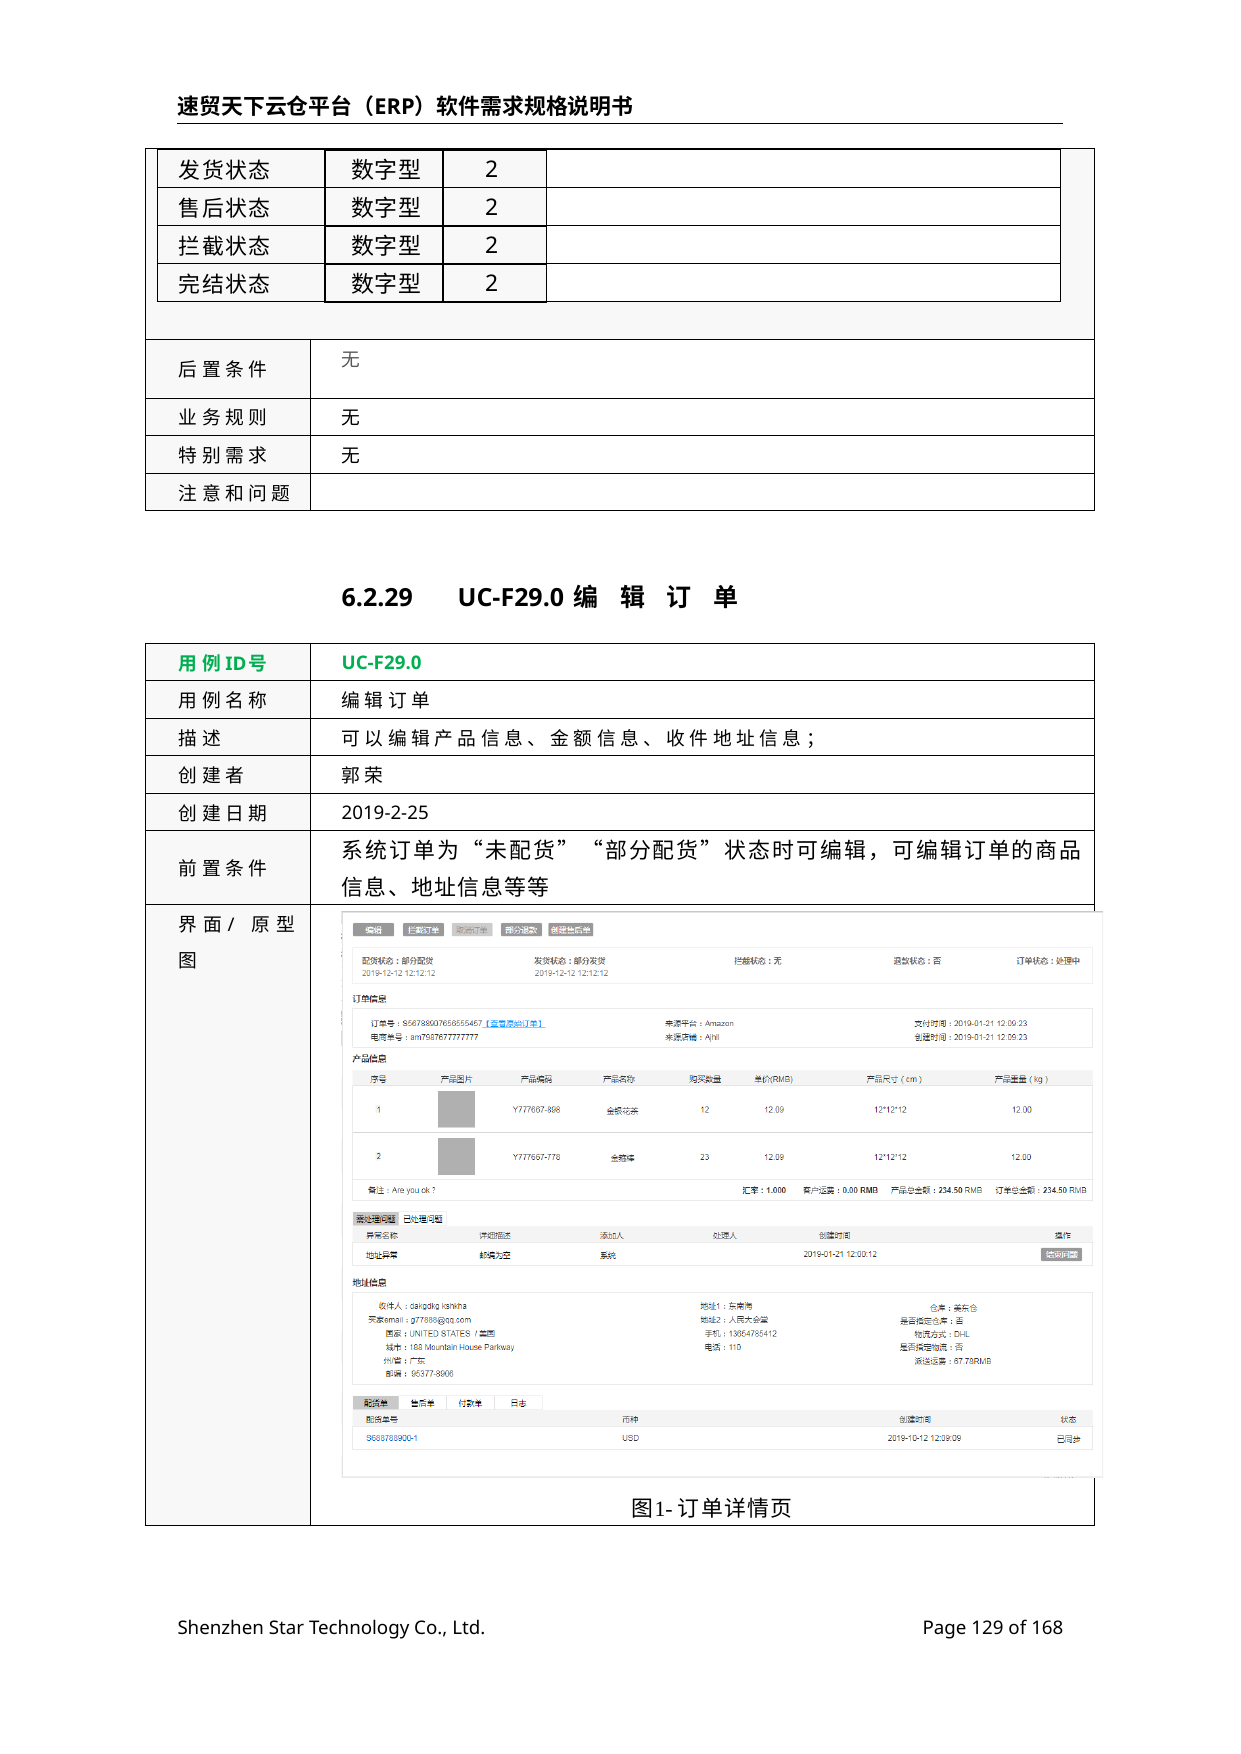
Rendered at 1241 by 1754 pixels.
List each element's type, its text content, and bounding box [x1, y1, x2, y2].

table_cell 郭荣 [311, 756, 1094, 792]
table_cell 前置条件 [146, 831, 310, 904]
table_header UC-F29.0 [311, 644, 1094, 680]
table_header 用例ID号 [146, 644, 310, 680]
table_cell 订单字段（仅供参考） [146, 149, 1094, 339]
table_cell 创建者 [146, 756, 310, 792]
table_cell 编辑订单 [311, 681, 1094, 717]
table_cell 业务规则 [146, 399, 310, 435]
table_cell 后置条件 [146, 340, 310, 397]
table_cell 注意和问题 [146, 474, 310, 510]
table_cell [311, 474, 1094, 510]
table_cell 用例名称 [146, 681, 310, 717]
table_cell 特别需求 [146, 436, 310, 473]
table_cell 2019-2-25 [311, 794, 1094, 830]
table_cell 无 [311, 340, 1094, 397]
table_cell 创建日期 [146, 794, 310, 830]
table_cell 界面/原型图 [146, 905, 310, 1525]
table_cell 系统订单为“未配货”“部分配货”状态时可编辑，可编辑订单的商品信息、地址信息等等 [311, 831, 1094, 904]
table_cell 无 [311, 436, 1094, 473]
table_cell 描述 [146, 719, 310, 755]
picture [341, 911, 1104, 1478]
table_cell 可以编辑产品信息、金额信息、收件地址信息； [311, 719, 1094, 755]
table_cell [311, 905, 1094, 1525]
table_cell 无 [311, 399, 1094, 435]
subtitle UC-F29.0 编辑订单 [326, 577, 1061, 613]
